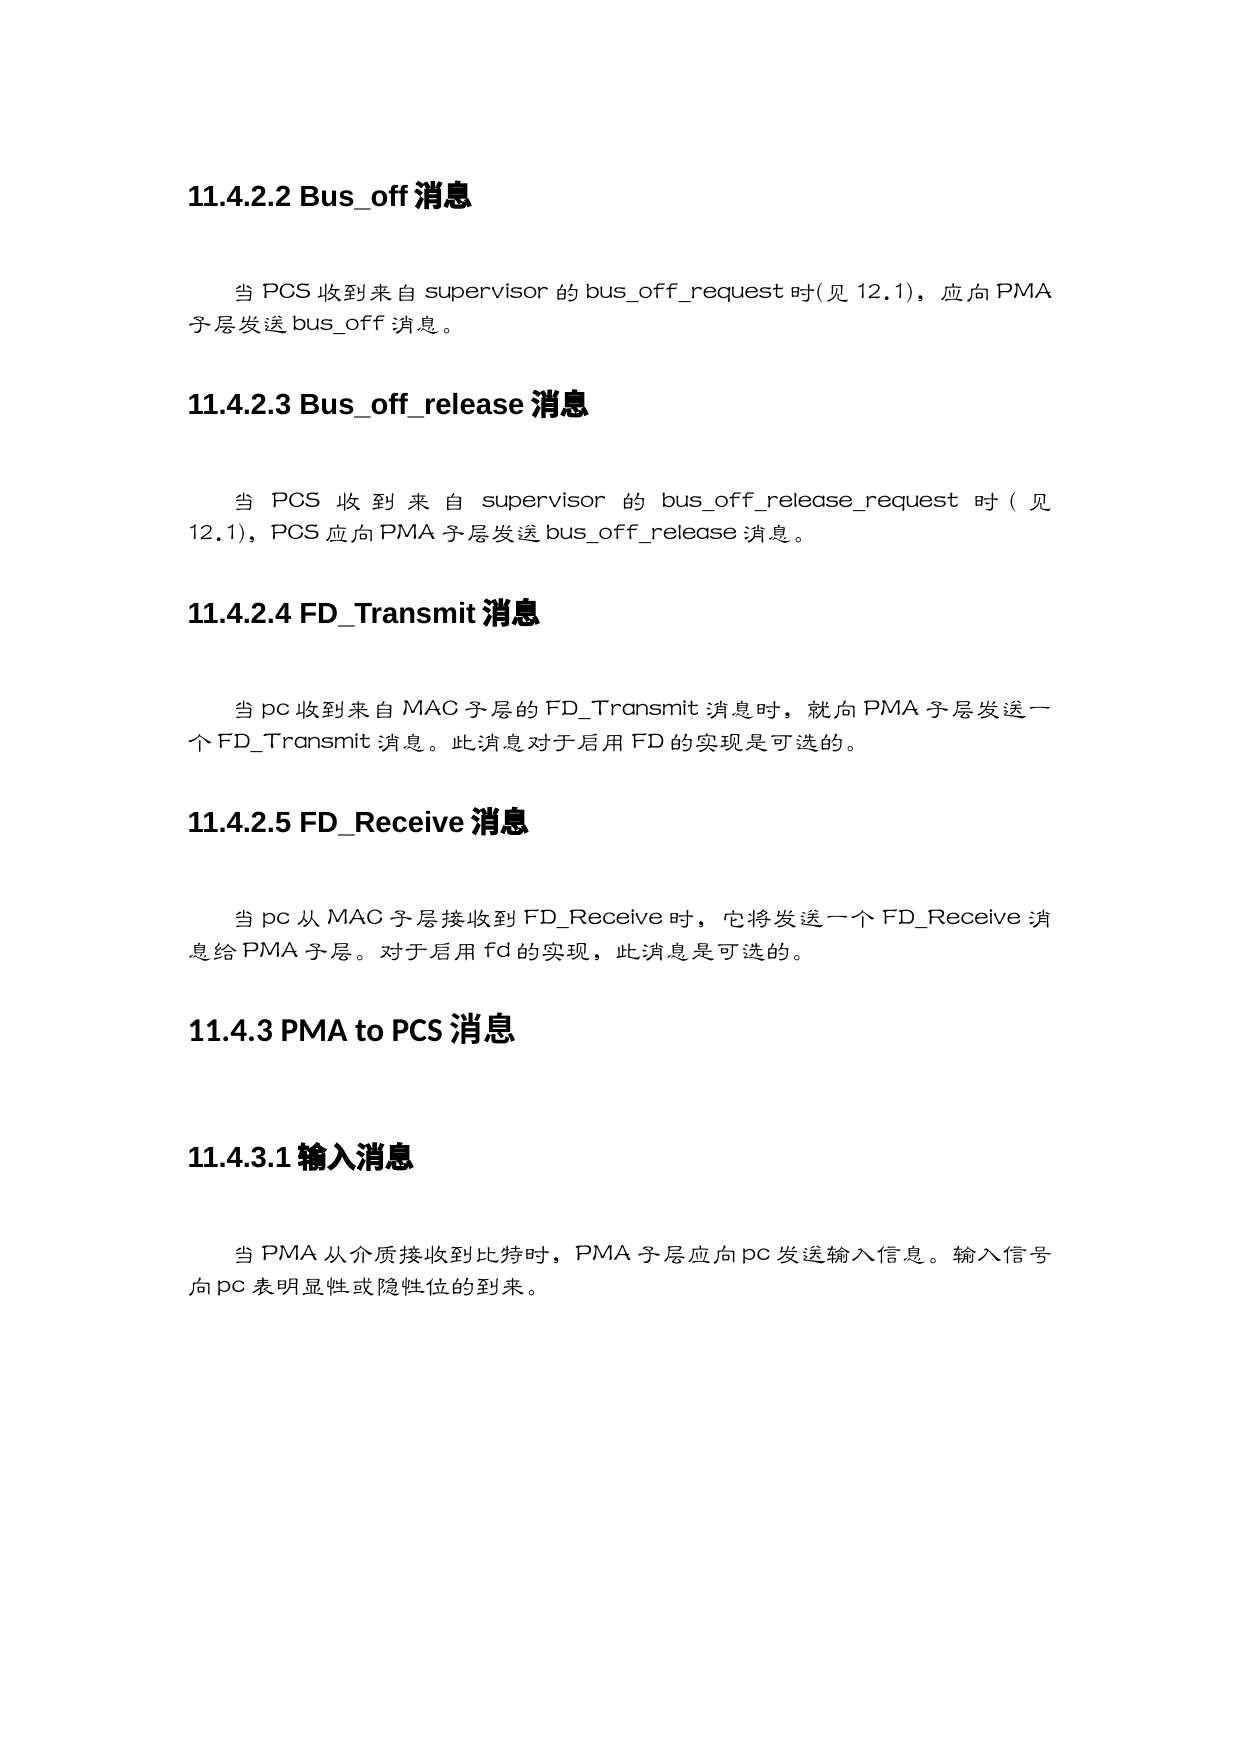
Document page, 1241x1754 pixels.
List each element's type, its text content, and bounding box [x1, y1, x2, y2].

text 当PCS收到来自supervisor的bus_off_request时(见12.1)，应向PMA子层发送bus_off消息。 [187, 277, 1053, 342]
text 当PMA从介质接收到比特时，PMA子层应向pc发送输入信息。输入信号向pc表明显性或隐性位的到来。 [187, 1238, 1053, 1303]
text 当pc从MAC子层接收到FD_Receive时，它将发送一个FD_Receive消息给PMA子层。对于启用fd的实现，此消息是可选的。 [187, 903, 1053, 968]
subtitle 11.4.2.2 Bus_off消息 [187, 162, 1053, 227]
subtitle 11.4.2.4 FD_Transmit消息 [187, 579, 1053, 644]
subtitle 11.4.3.1输入消息 [187, 1124, 1053, 1189]
subtitle 11.4.2.3 Bus_off_release消息 [187, 371, 1053, 436]
text 当pc收到来自MAC子层的FD_Transmit消息时，就向PMA子层发送一个FD_Transmit消息。此消息对于启用FD的实现是可选的。 [187, 694, 1053, 759]
subtitle 11.4.2.5 FD_Receive消息 [187, 788, 1053, 853]
text 当PCS收到来自supervisor的bus_off_release_request时(见12.1)，PCS应向PMA子层发送bus_off_release消息。 [187, 485, 1053, 550]
subtitle 11.4.3 PMA to PCS消息 [187, 995, 1053, 1060]
